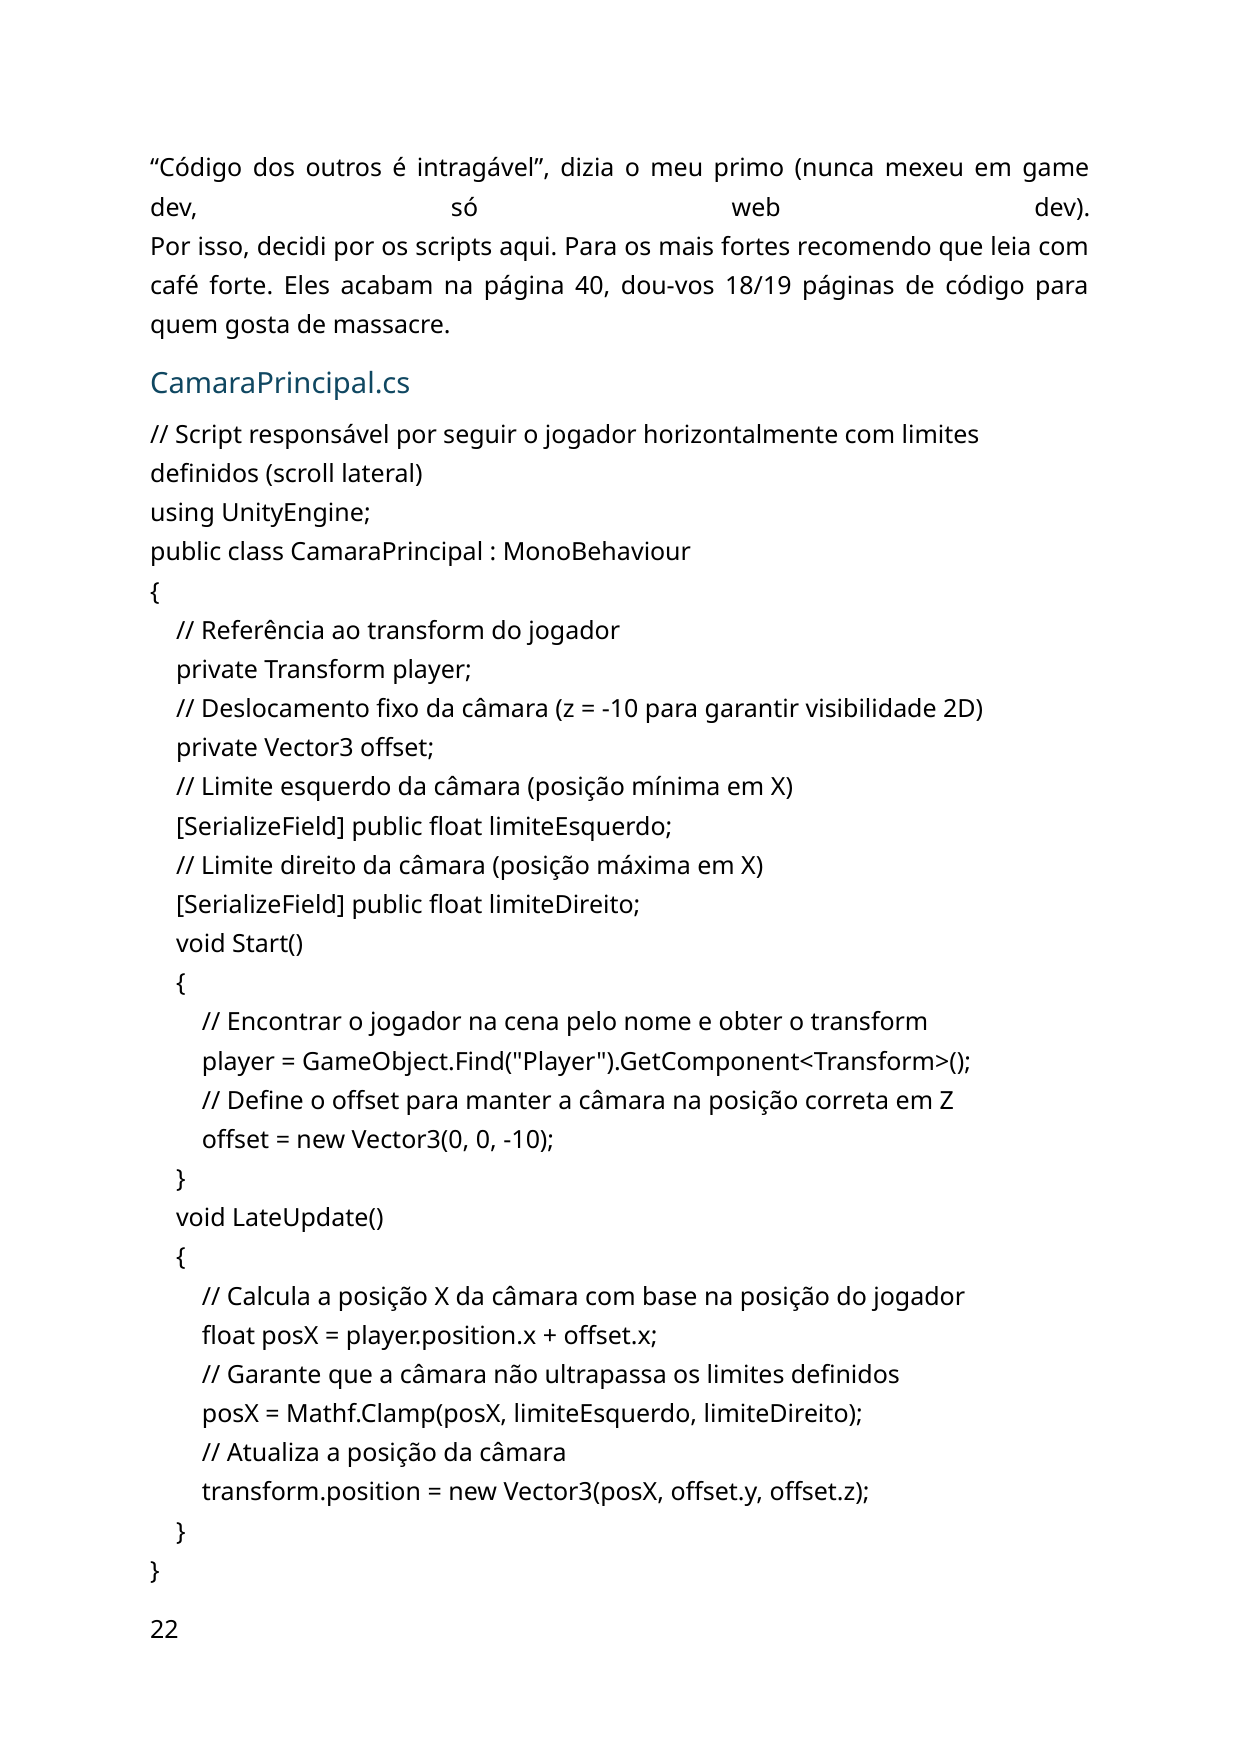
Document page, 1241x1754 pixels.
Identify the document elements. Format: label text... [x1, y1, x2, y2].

text // Atualiza a posição da câmara [150, 1435, 1090, 1469]
text } [150, 1552, 1090, 1586]
text // Define o offset para manter a câmara na posição correta em Z [150, 1082, 1090, 1116]
text float posX = player.position.x + offset.x; [150, 1317, 1090, 1351]
text [SerializeField] public float limiteEsquerdo; [150, 808, 1090, 842]
text offset = new Vector3(0, 0, -10); [150, 1121, 1090, 1156]
subtitle CamaraPrincipal.cs [150, 362, 1090, 402]
text “Código dos outros é intragável”, dizia o meu primo (nunca mexeu em game dev, só web dev). Por isso, decidi por os scripts aqui. Para os mais fortes recomendo que leia com café forte. Eles acabam na página 40, dou-vos 18/19 páginas de código para quem gosta de massacre. [150, 150, 1090, 341]
text private Transform player; [150, 651, 1090, 686]
text private Vector3 offset; [150, 730, 1090, 764]
text // Referência ao transform do jogador [150, 612, 1090, 646]
text // Garante que a câmara não ultrapassa os limites definidos [150, 1356, 1090, 1391]
text transform.position = new Vector3(posX, offset.y, offset.z); [150, 1474, 1090, 1508]
text using UnityEngine; [150, 495, 1090, 529]
text public class CamaraPrincipal : MonoBehaviour [150, 534, 1090, 568]
text void Start() [150, 926, 1090, 960]
text // Encontrar o jogador na cena pelo nome e obter o transform [150, 1004, 1090, 1038]
text } [150, 1513, 1090, 1547]
text // Deslocamento fixo da câmara (z = -10 para garantir visibilidade 2D) [150, 691, 1090, 725]
text [SerializeField] public float limiteDireito; [150, 886, 1090, 921]
text void LateUpdate() [150, 1200, 1090, 1234]
text posX = Mathf.Clamp(posX, limiteEsquerdo, limiteDireito); [150, 1396, 1090, 1430]
text { [150, 1239, 1090, 1273]
text // Calcula a posição X da câmara com base na posição do jogador [150, 1278, 1090, 1312]
text { [150, 965, 1090, 999]
text } [150, 1161, 1090, 1195]
text // Script responsável por seguir o jogador horizontalmente com limites definidos (scroll lateral) [150, 416, 1090, 490]
text player = GameObject.Find("Player").GetComponent<Transform>(); [150, 1043, 1090, 1077]
text { [150, 573, 1090, 607]
text // Limite direito da câmara (posição máxima em X) [150, 847, 1090, 881]
text // Limite esquerdo da câmara (posição mínima em X) [150, 769, 1090, 803]
